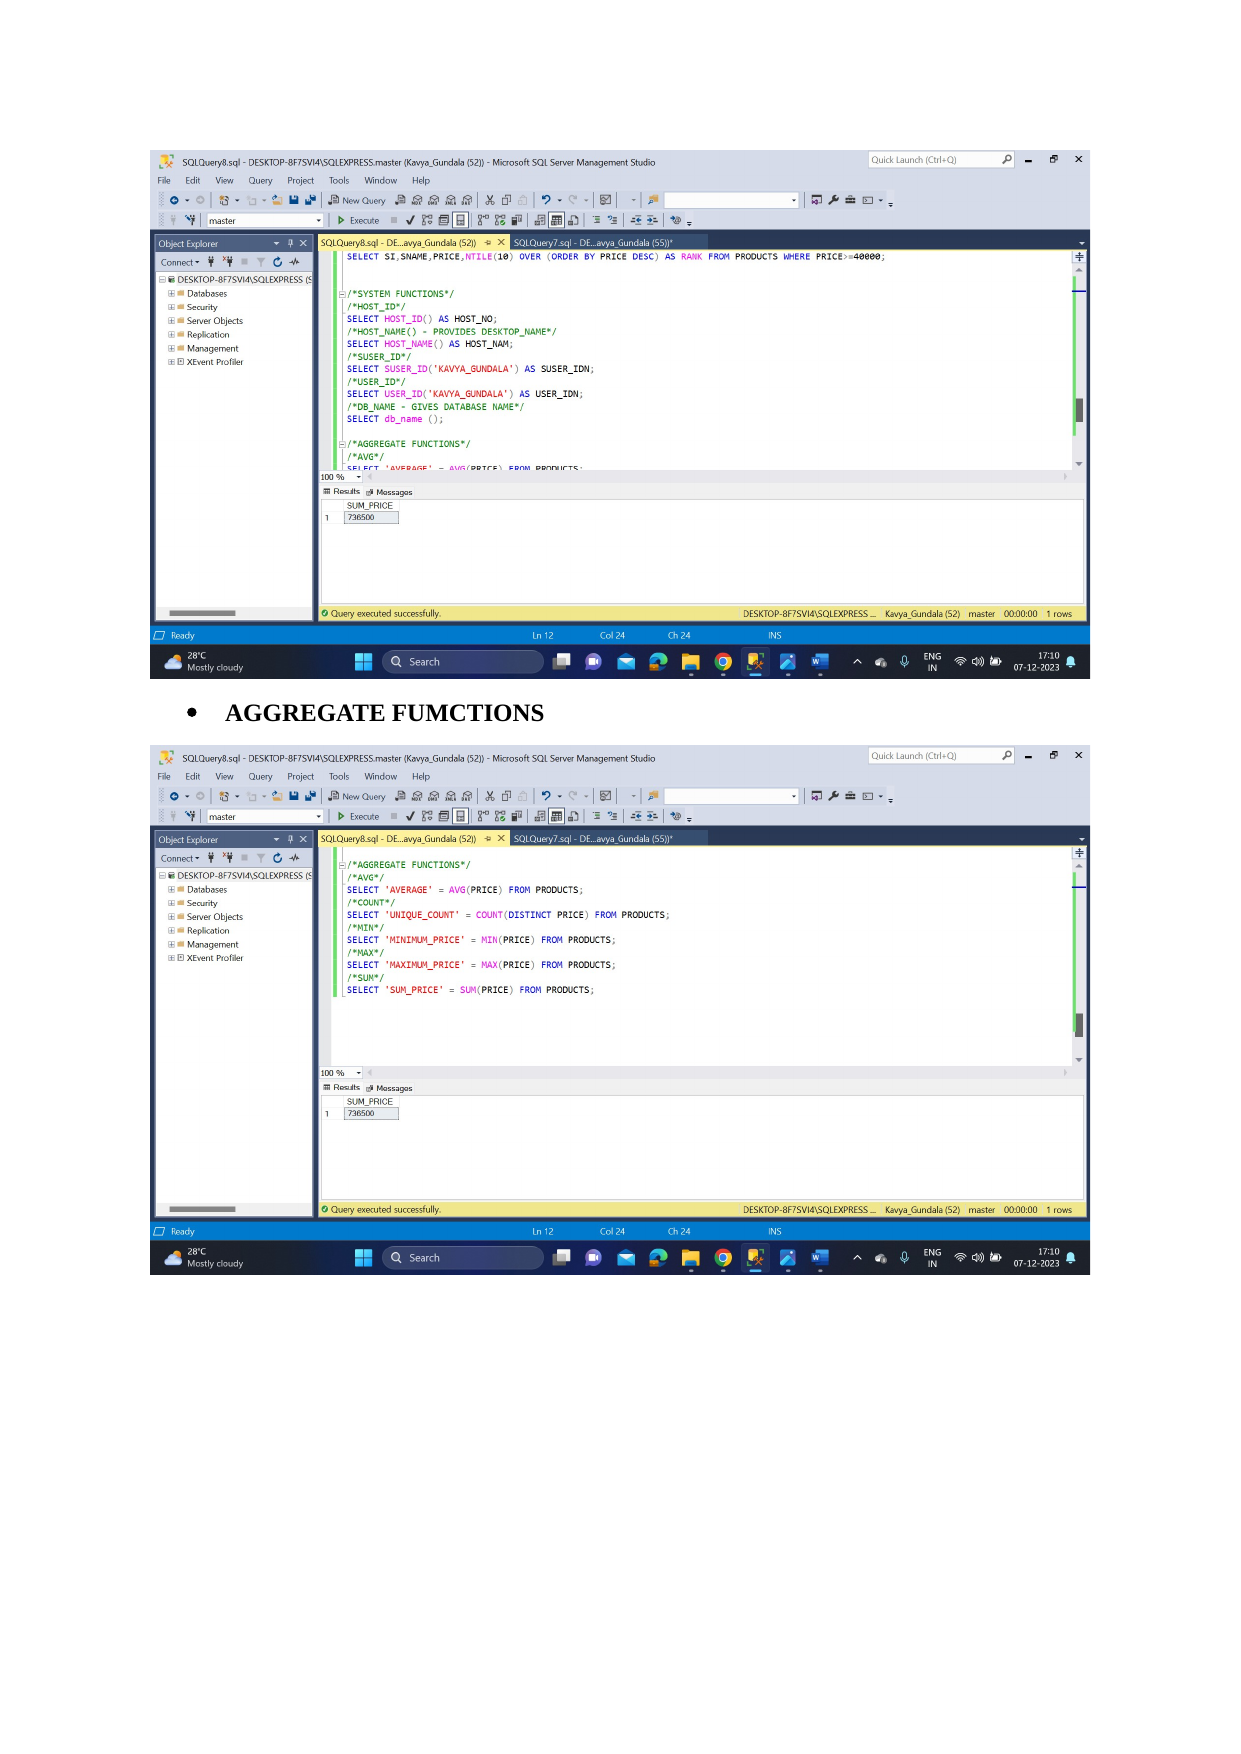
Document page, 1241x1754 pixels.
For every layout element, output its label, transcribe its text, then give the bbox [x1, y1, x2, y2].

list AGGREGATE FUMCTIONS [187, 698, 1090, 726]
picture [150, 745, 1091, 1275]
picture [150, 150, 1091, 679]
